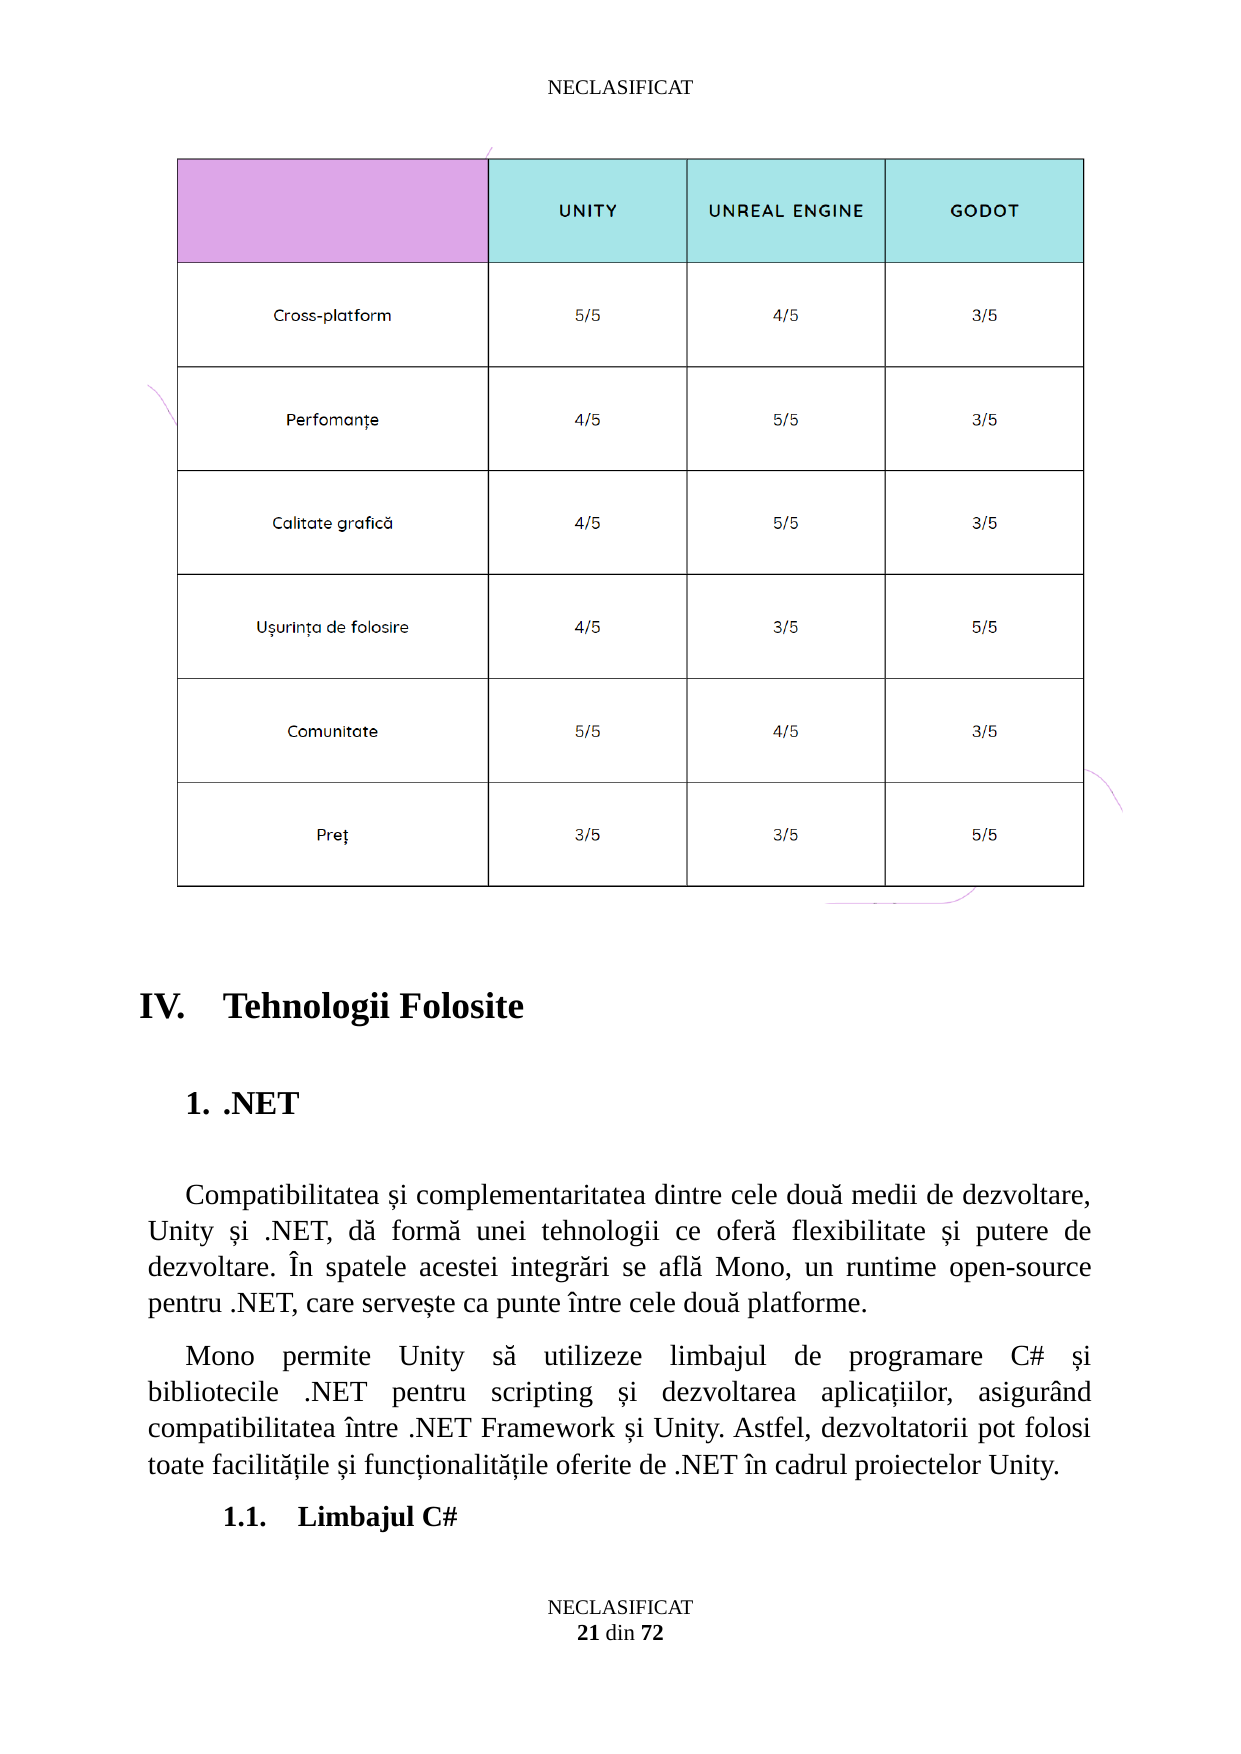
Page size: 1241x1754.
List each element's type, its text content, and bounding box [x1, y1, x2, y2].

subtitle Limbajul C# [223, 1499, 1092, 1533]
picture [147, 147, 1123, 904]
text Mono permite Unity să utilizeze limbajul de programare C# și bibliotecile .NET pentru scripting și dezvoltarea aplicațiilor, asigurând compatibilitatea între .NET Framework și Unity. Astfel, dezvoltatorii pot folosi toate facilitățile și funcționalitățile oferite de .NET în cadrul proiectelor Unity. [148, 1338, 1092, 1480]
text Compatibilitatea și complementaritatea dintre cele două medii de dezvoltare, Unity și .NET, dă formă unei tehnologii ce oferă flexibilitate și putere de dezvoltare. În spatele acestei integrări se află Mono, un runtime open-source pentru .NET, care servește ca punte între cele două platforme. [148, 1177, 1092, 1319]
subtitle .NET [185, 1083, 1092, 1121]
subtitle Tehnologii Folosite [185, 983, 1092, 1027]
